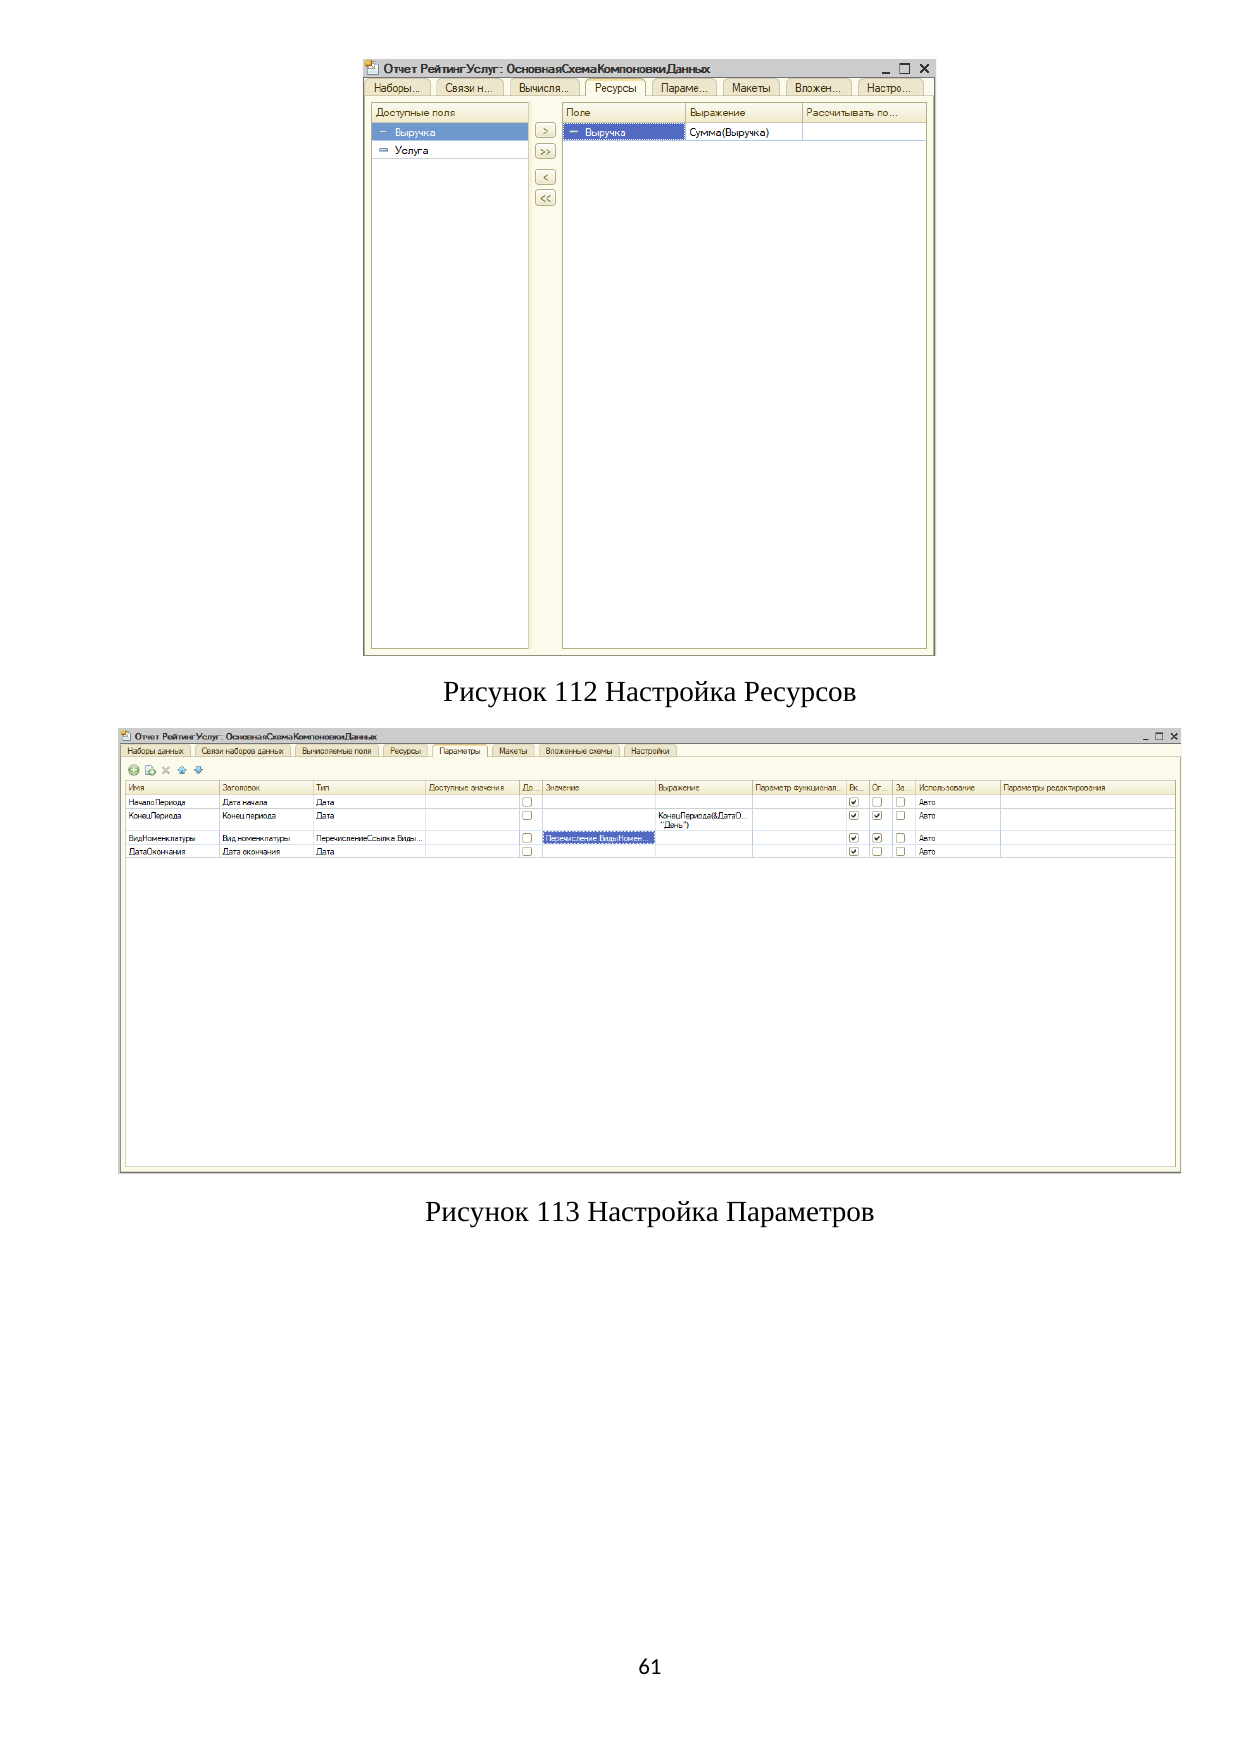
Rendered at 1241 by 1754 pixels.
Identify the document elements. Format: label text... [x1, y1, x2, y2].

picture [362, 59, 937, 656]
text Рисунок 113 Настройка Параметров [118, 1194, 1181, 1228]
text Рисунок 112 Настройка Ресурсов [118, 674, 1181, 708]
picture [118, 728, 1182, 1174]
